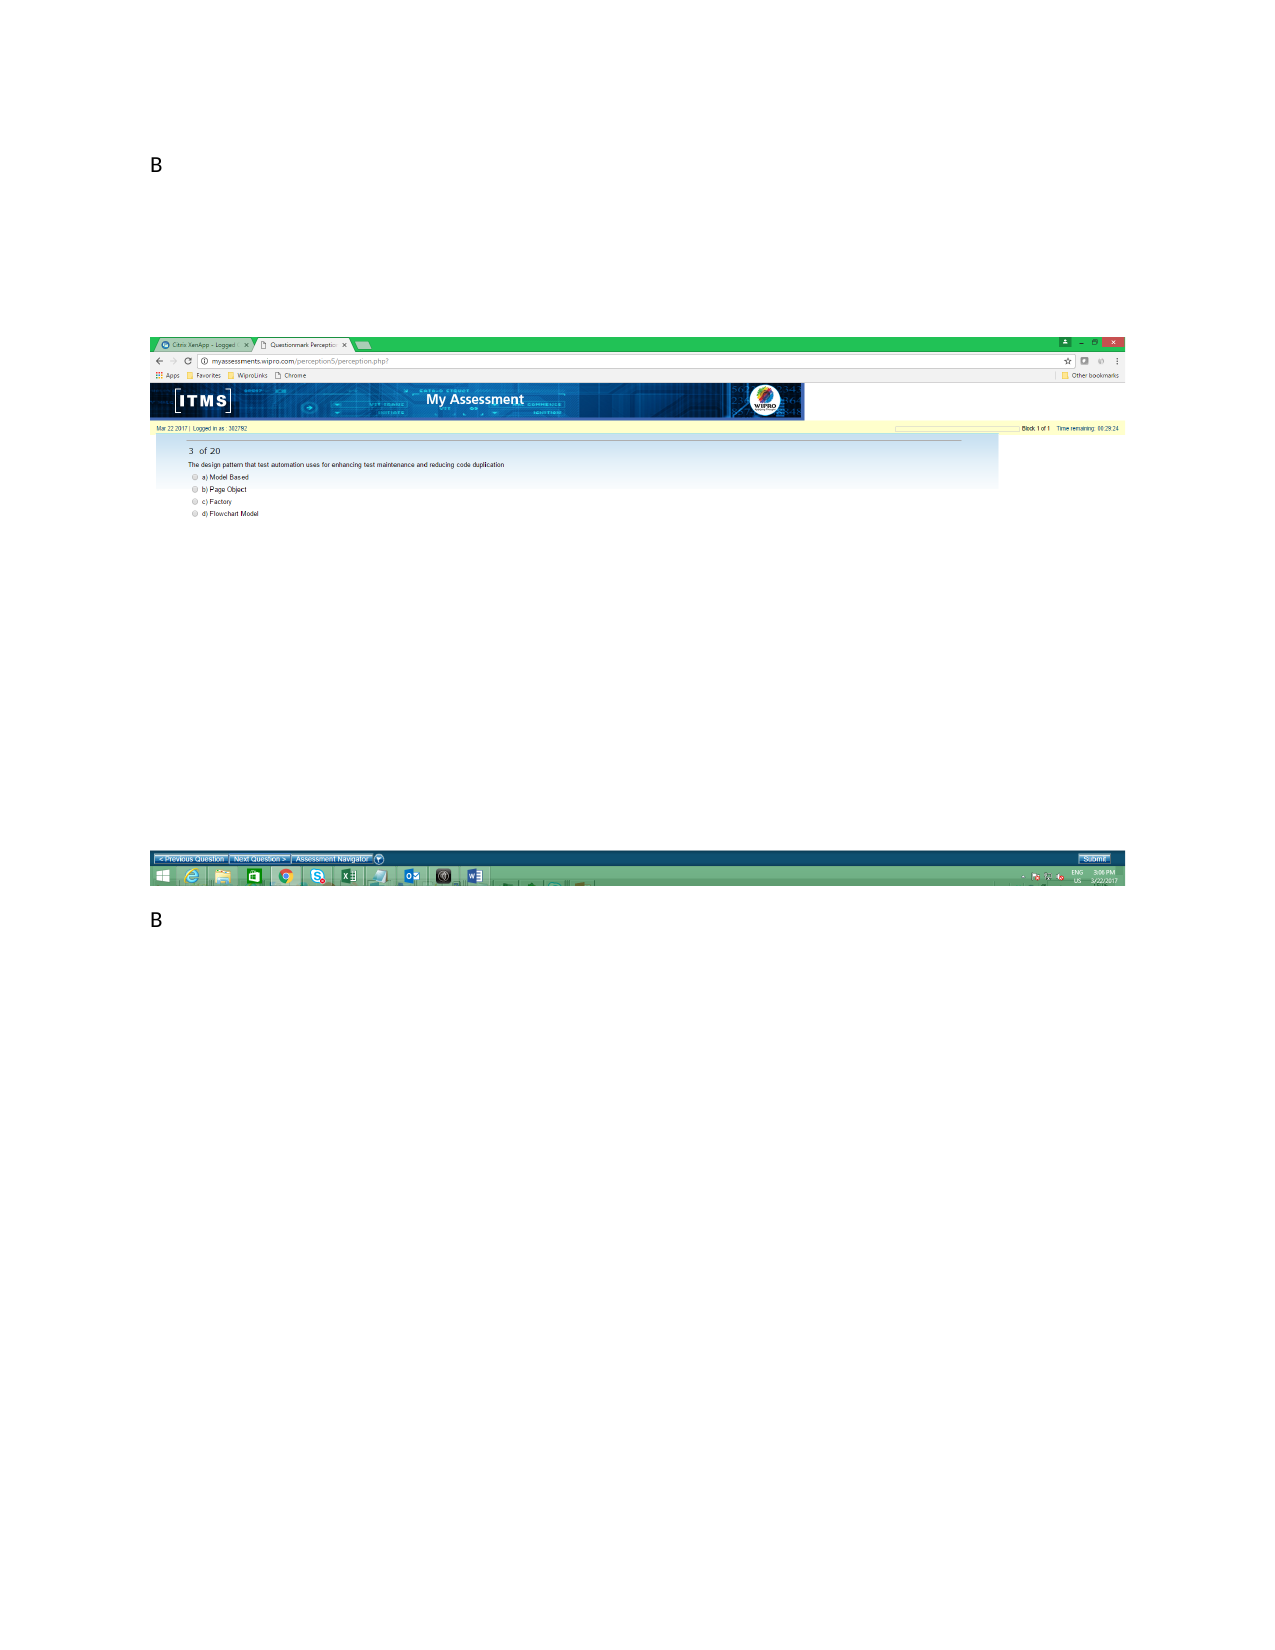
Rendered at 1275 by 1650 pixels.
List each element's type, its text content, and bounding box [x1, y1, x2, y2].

text B [150, 150, 1125, 178]
text B [150, 905, 1125, 933]
picture [150, 337, 1125, 886]
